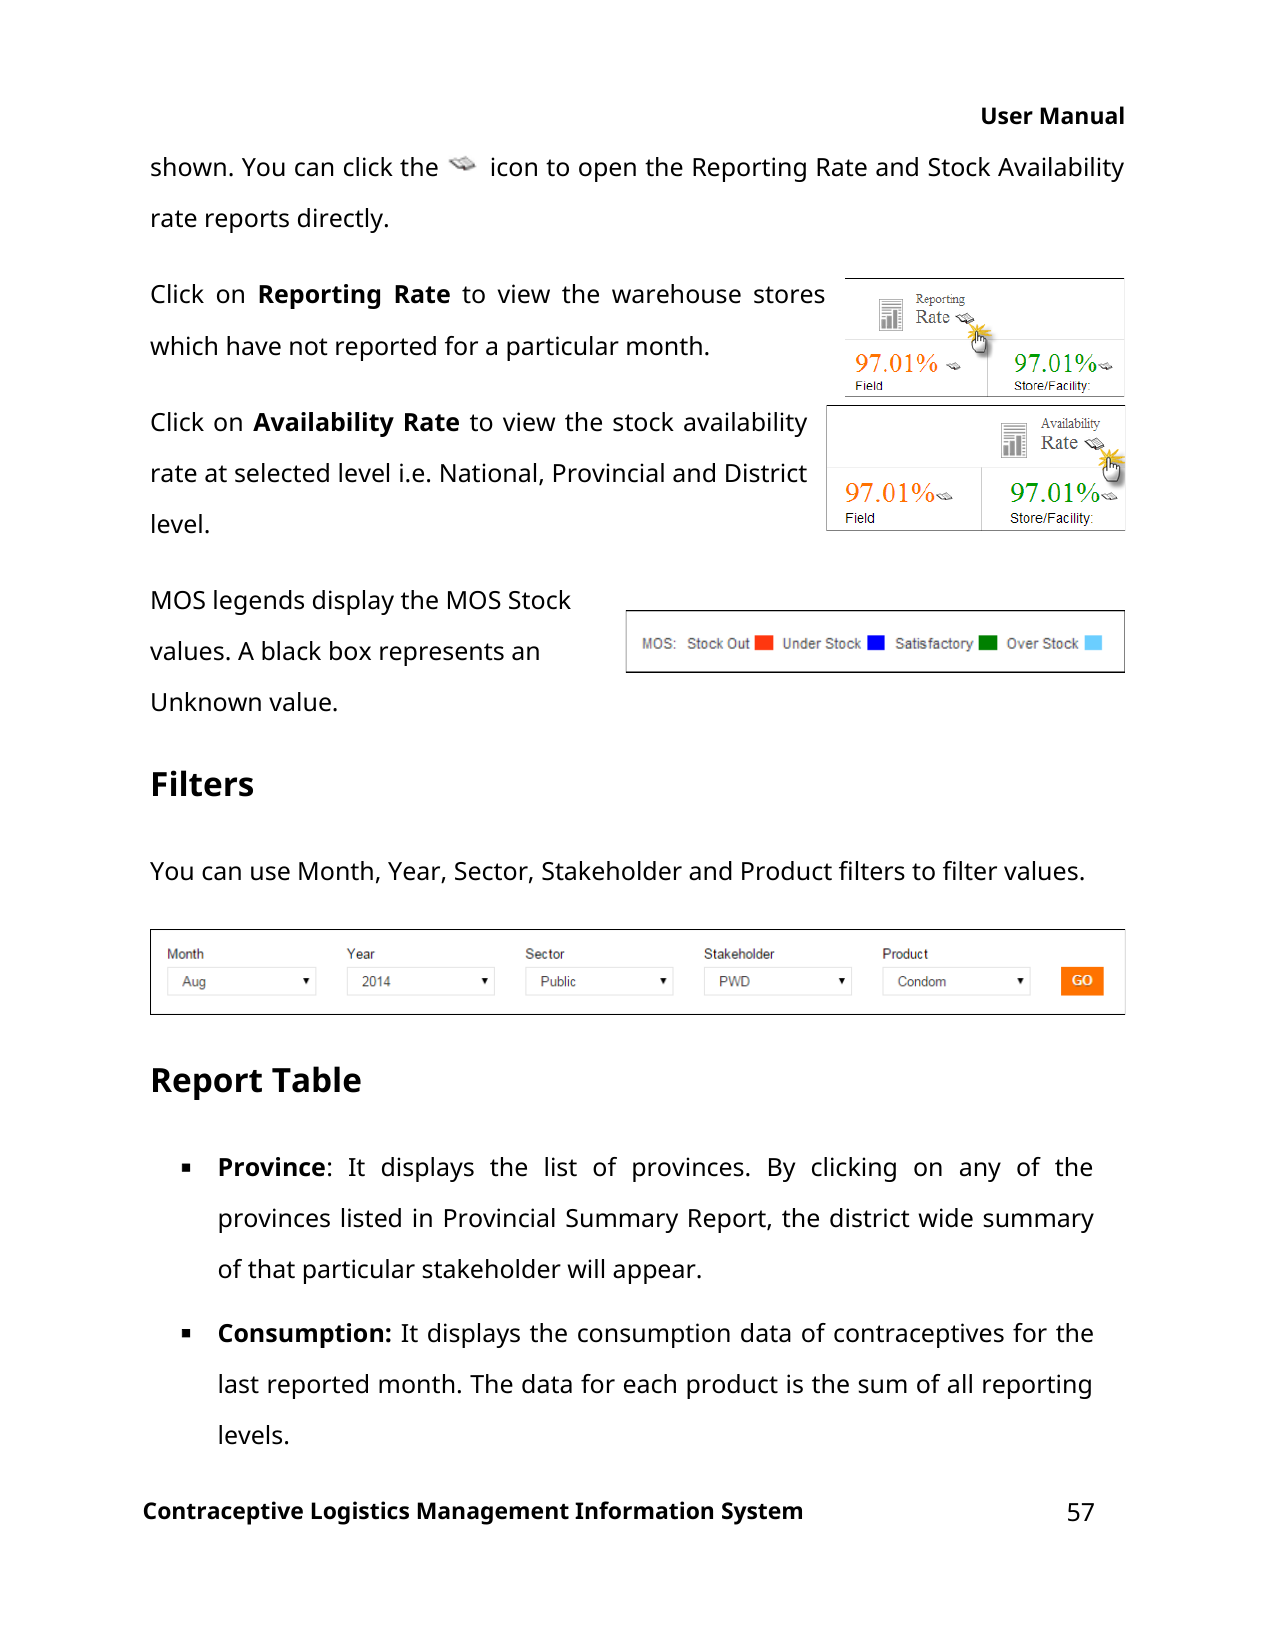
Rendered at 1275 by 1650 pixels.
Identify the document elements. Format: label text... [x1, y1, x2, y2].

picture [446, 150, 483, 177]
text Filters [150, 760, 1125, 806]
text MOS legends display the MOS Stock values. A black box represents an Unknown value. [150, 582, 1125, 718]
list Province: It displays the list of provinces. By clicking on any of the provinces listed in Provincial Summary Report, the district wide summary of that particular stakeholder will appear. [180, 1150, 1095, 1286]
list Consumption: It displays the consumption data of contraceptives for the last reported month. The data for each product is the sum of all reporting levels. [180, 1315, 1095, 1452]
picture [150, 929, 1125, 1015]
text Click on Reporting Rate to view the warehouse stores which have not reported for a particular month. [150, 277, 1125, 362]
picture [625, 610, 1125, 673]
text You can use Month, Year, Sector, Stakeholder and Product filters to filter values. [150, 853, 1125, 888]
picture [845, 278, 1125, 397]
text Report Table [150, 1057, 1125, 1102]
picture [826, 405, 1125, 531]
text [150, 150, 1125, 235]
